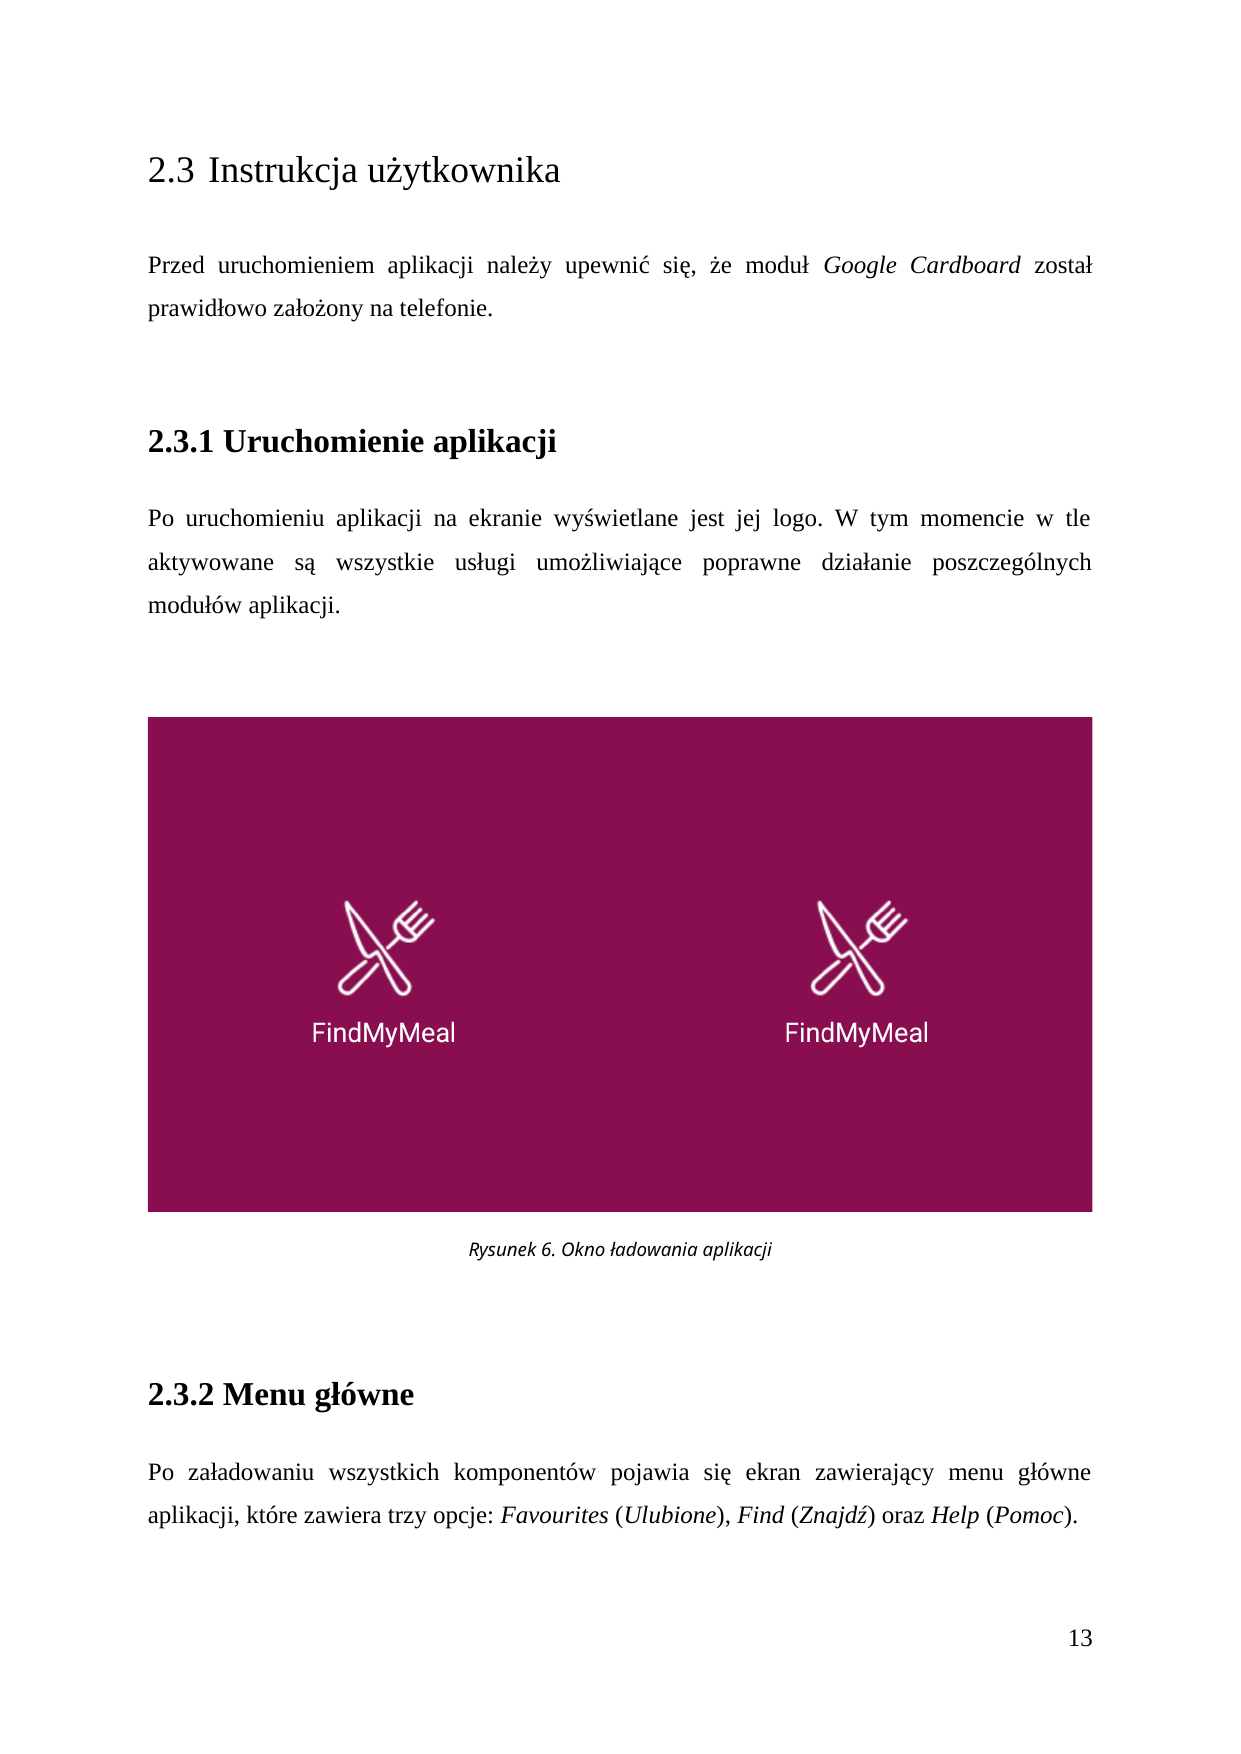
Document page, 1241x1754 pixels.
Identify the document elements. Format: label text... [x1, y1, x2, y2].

subtitle Instrukcja użytkownika [148, 148, 1092, 191]
text Rysunek 6. Okno ładowania aplikacji [148, 1236, 1092, 1262]
text Przed uruchomieniem aplikacji należy upewnić się, że moduł Google Cardboard został prawidłowo założony na telefonie. [148, 250, 1092, 322]
text Po uruchomieniu aplikacji na ekranie wyświetlane jest jej logo. W tym momencie w tle aktywowane są wszystkie usługi umożliwiające poprawne działanie poszczególnych modułów aplikacji. [148, 503, 1092, 618]
text Po załadowaniu wszystkich komponentów pojawia się ekran zawierający menu główne aplikacji, które zawiera trzy opcje: Favourites (Ulubione), Find (Znajdź) oraz Help (Pomoc). [148, 1457, 1092, 1528]
subtitle Menu główne [148, 1374, 1092, 1412]
picture [147, 717, 1093, 1212]
subtitle Uruchomienie aplikacji [148, 421, 1092, 459]
